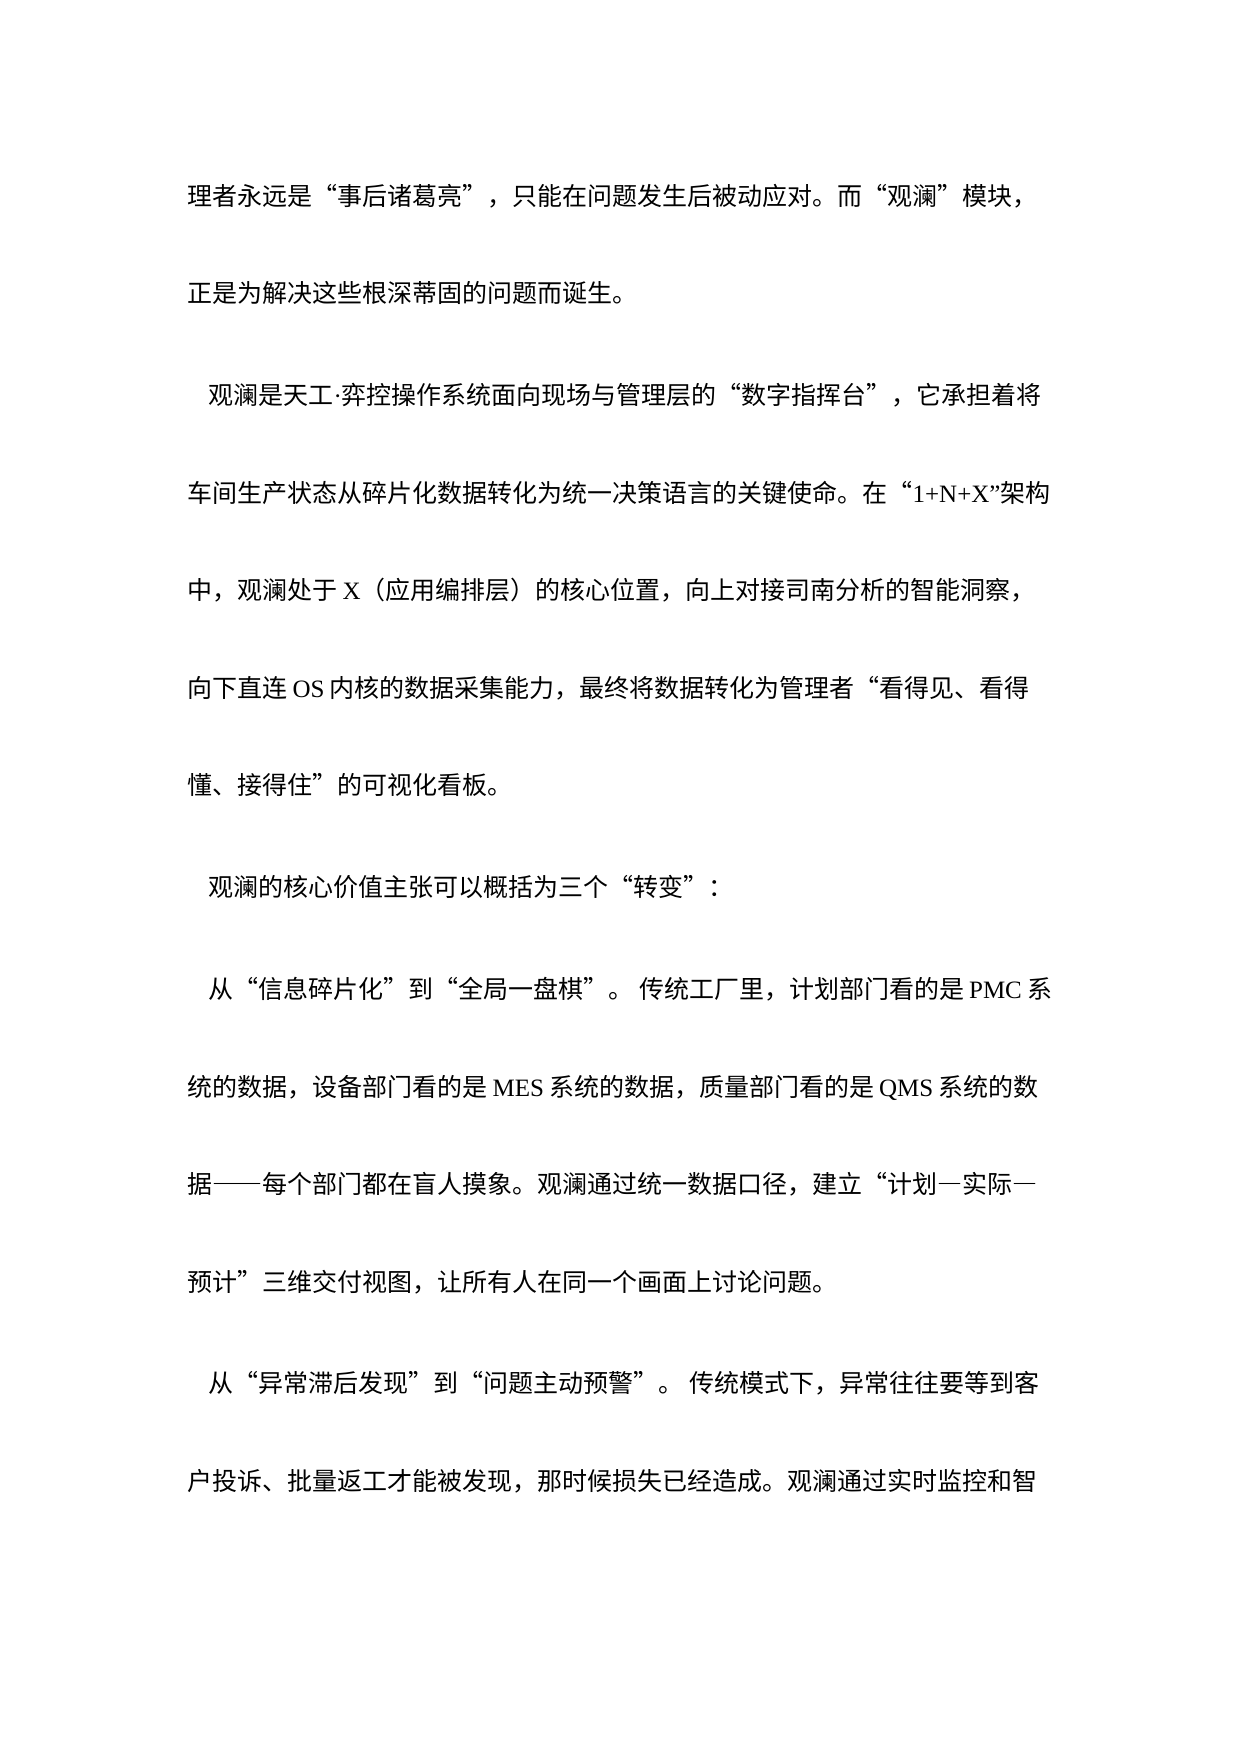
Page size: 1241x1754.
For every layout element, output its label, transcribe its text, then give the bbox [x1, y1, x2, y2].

text 观澜的核心价值主张可以概括为三个“转变”： [187, 853, 1053, 918]
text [187, 162, 1053, 324]
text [187, 1349, 1053, 1512]
text 从“信息碎片化”到“全局一盘棋”。 传统工厂里，计划部门看的是PMC系统的数据，设备部门看的是MES系统的数据，质量部门看的是QMS系统的数据——每个部门都在盲人摸象。观澜通过统一数据口径，建立“计划—实际—预计”三维交付视图，让所有人在同一个画面上讨论问题。 [187, 955, 1053, 1313]
text 观澜是天工·弈控操作系统面向现场与管理层的“数字指挥台”，它承担着将车间生产状态从碎片化数据转化为统一决策语言的关键使命。在“1+N+X”架构中，观澜处于X（应用编排层）的核心位置，向上对接司南分析的智能洞察，向下直连OS内核的数据采集能力，最终将数据转化为管理者“看得见、看得懂、接得住”的可视化看板。 [187, 361, 1053, 816]
